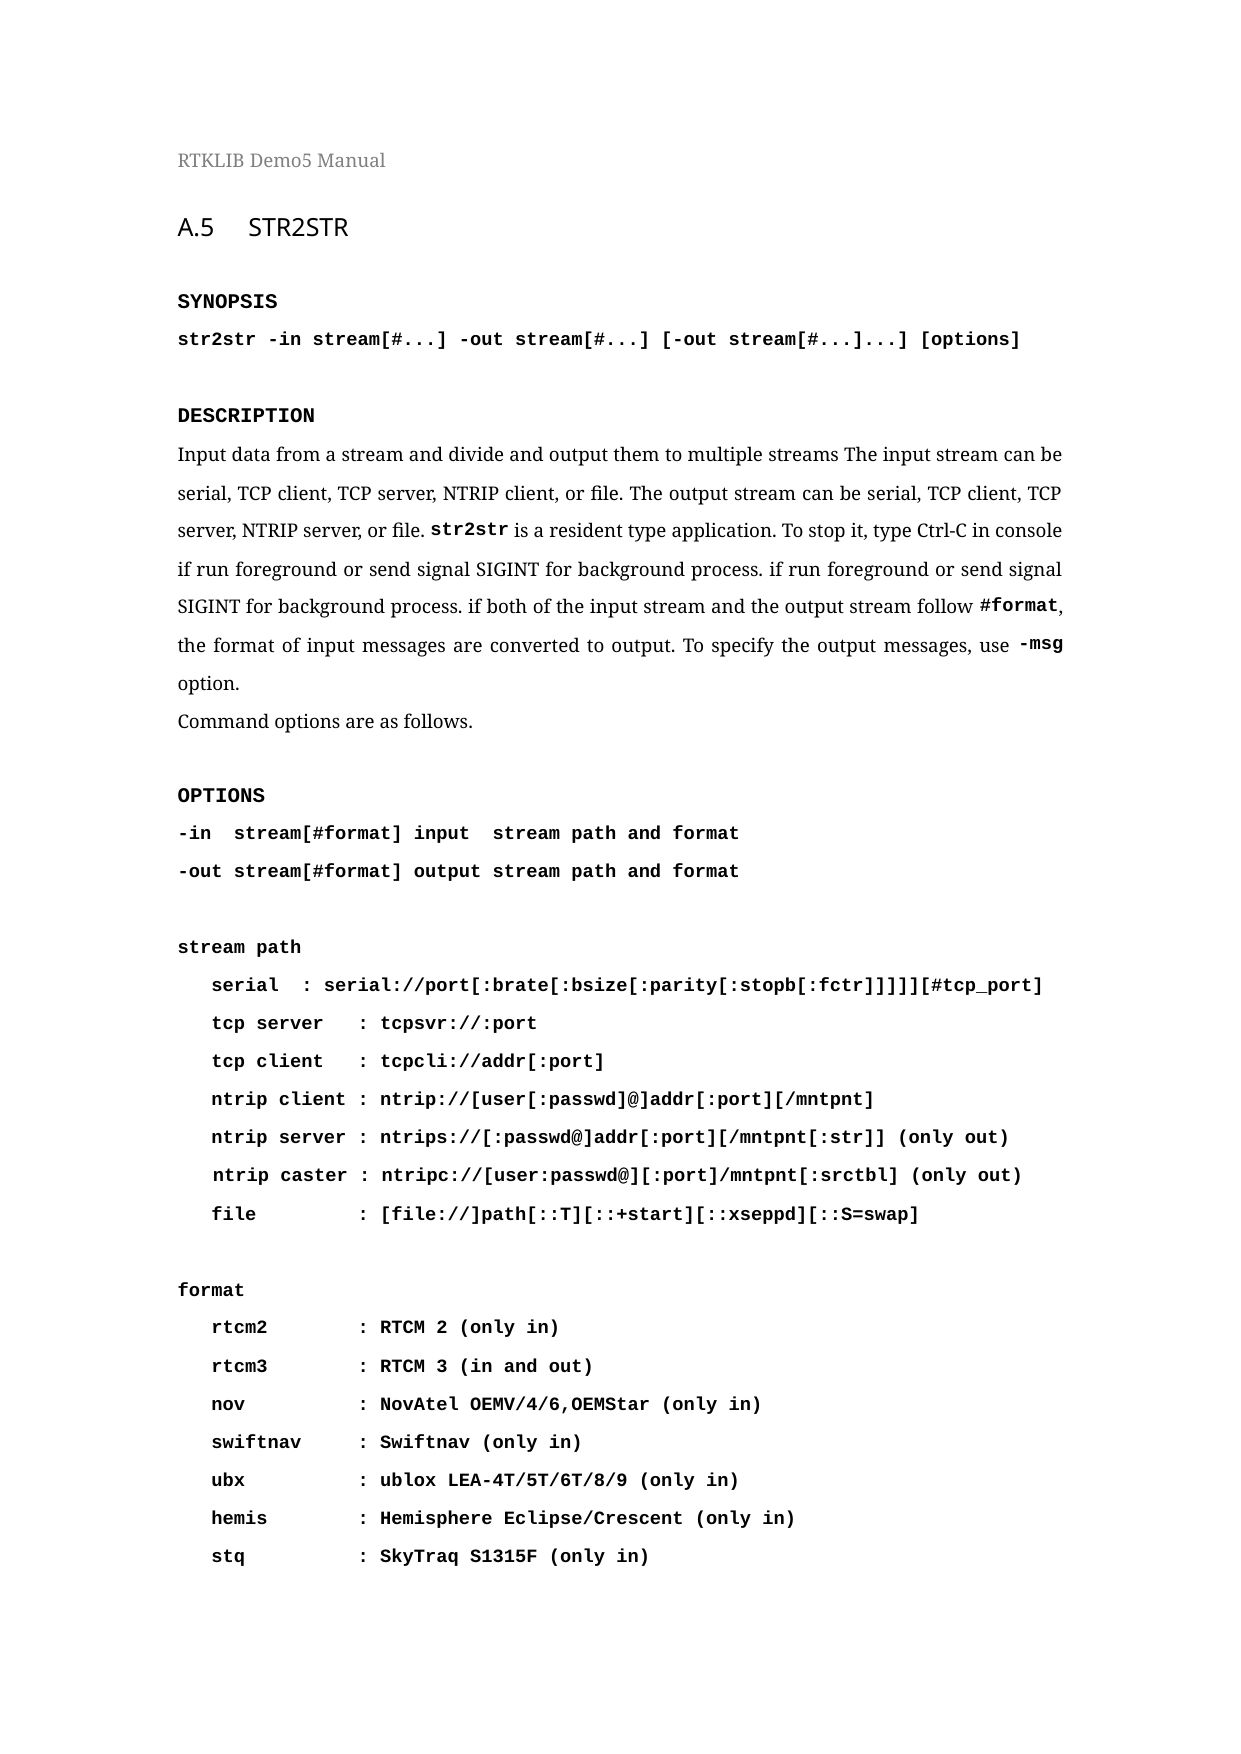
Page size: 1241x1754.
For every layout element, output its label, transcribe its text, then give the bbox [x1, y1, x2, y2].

text rtcm2 : RTCM 2 (only in) [177, 1310, 1063, 1348]
text tcp client : tcpcli://addr[:port] [177, 1044, 1063, 1082]
text ntrip server : ntrips://[:passwd@]addr[:port][/mntpnt[:str]] (only out) [177, 1120, 1063, 1158]
text Command options are as follows. [177, 702, 1063, 740]
text Input data from a stream and divide and output them to multiple streams The input stream can be serial, TCP client, TCP server, NTRIP client, or file. The output stream can be serial, TCP client, TCP server, NTRIP server, or file. str2str is a resident type application. To stop it, type Ctrl-C in console if run foreground or send signal SIGINT for background process. if run foreground or send signal SIGINT for background process. if both of the input stream and the output stream follow #format, the format of input messages are converted to output. To specify the output messages, use -msg option. [177, 436, 1063, 702]
text ubx : ublox LEA-4T/5T/6T/8/9 (only in) [177, 1462, 1063, 1500]
text format [177, 1272, 1063, 1310]
text swiftnav : Swiftnav (only in) [177, 1424, 1063, 1462]
text hemis : Hemisphere Eclipse/Crescent (only in) [177, 1500, 1063, 1538]
text OPTIONS [177, 778, 1063, 816]
text -out stream[#format] output stream path and format [177, 854, 1063, 892]
text file : [file://]path[::T][::+start][::xseppd][::S=swap] [177, 1196, 1063, 1234]
text tcp server : tcpsvr://:port [177, 1006, 1063, 1044]
subtitle A.5 STR2STR [177, 207, 1063, 245]
text DESCRIPTION [177, 397, 1063, 436]
text serial : serial://port[:brate[:bsize[:parity[:stopb[:fctr]]]]][#tcp_port] [177, 968, 1063, 1006]
text stream path [177, 930, 1063, 968]
text nov : NovAtel OEMV/4/6,OEMStar (only in) [177, 1386, 1063, 1424]
text ntrip caster : ntripc://[user:passwd@][:port]/mntpnt[:srctbl] (only out) [177, 1158, 1063, 1196]
text -in stream[#format] input stream path and format [177, 816, 1063, 854]
text ntrip client : ntrip://[user[:passwd]@]addr[:port][/mntpnt] [177, 1082, 1063, 1120]
text rtcm3 : RTCM 3 (in and out) [177, 1348, 1063, 1386]
text stq : SkyTraq S1315F (only in) [177, 1538, 1063, 1576]
text SYNOPSIS [177, 283, 1063, 321]
text str2str -in stream[#...] -out stream[#...] [-out stream[#...]...] [options] [177, 321, 1063, 359]
